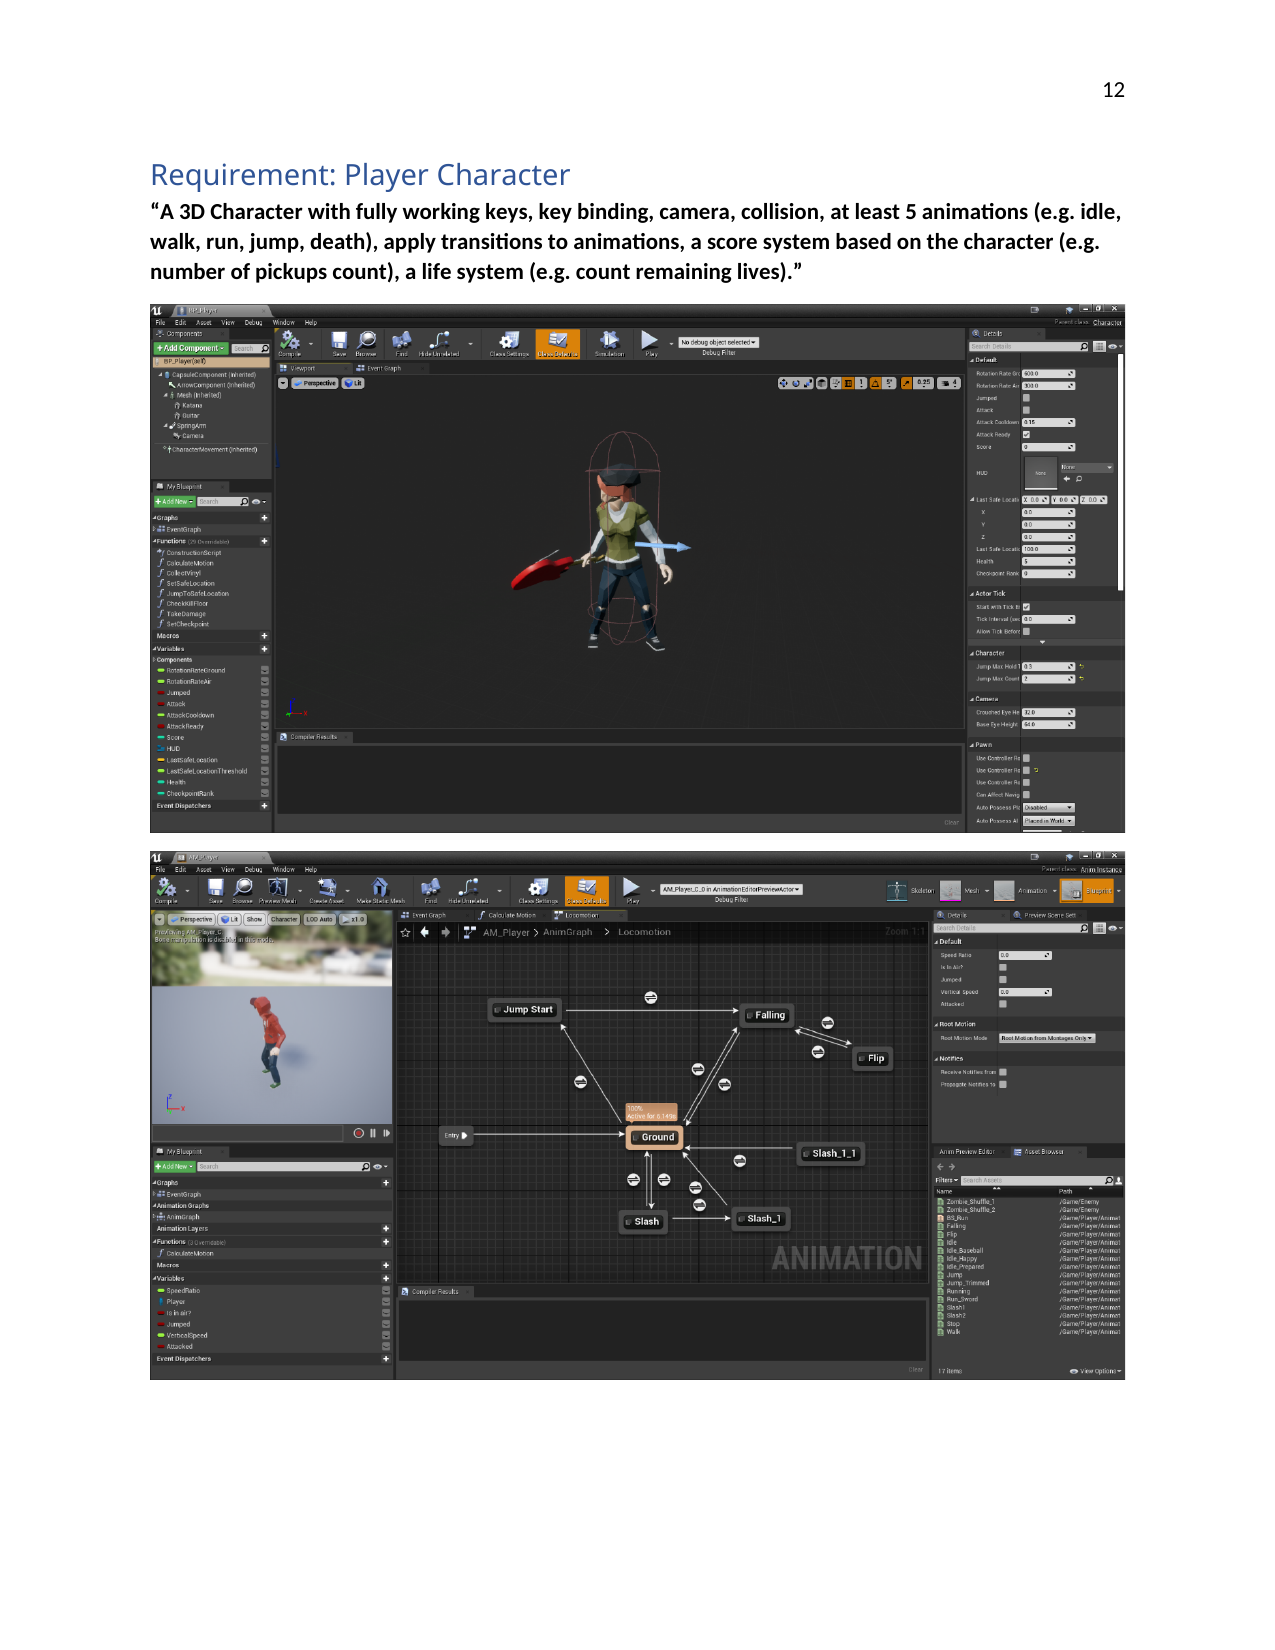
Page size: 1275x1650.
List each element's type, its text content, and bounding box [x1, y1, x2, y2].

text “A 3D Character with fully working keys, key binding, camera, collision, at least 5 animations (e.g. idle, walk, run, jump, death), apply transitions to animations, a score system based on the character (e.g. number of pickups count), a life system (e.g. count remaining lives).” [150, 197, 1125, 285]
subtitle Requirement: Player Character [150, 154, 1125, 194]
picture [150, 851, 1125, 1380]
picture [150, 304, 1125, 833]
